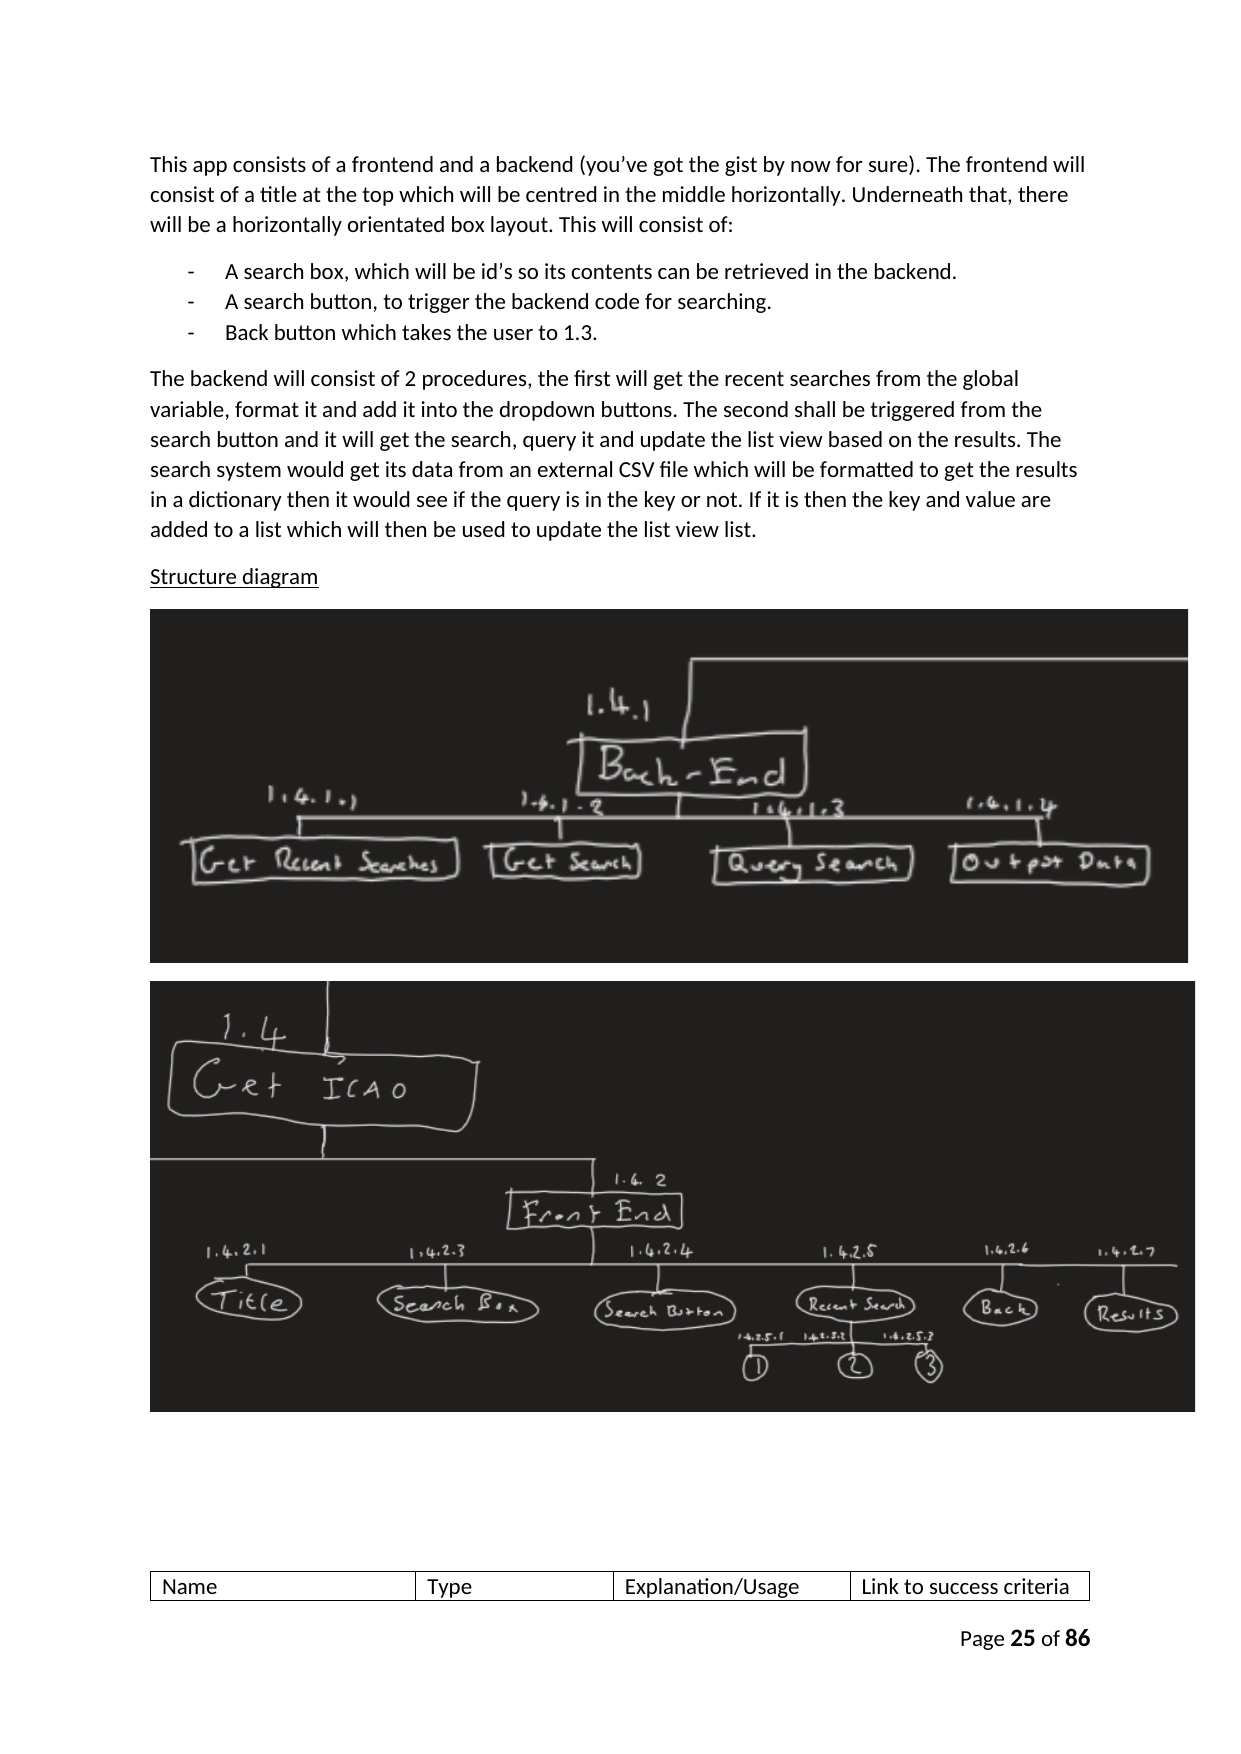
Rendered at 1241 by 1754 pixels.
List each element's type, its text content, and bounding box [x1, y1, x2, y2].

list Back button which takes the user to 1.3. [187, 318, 1090, 346]
text Structure diagram [150, 562, 1090, 591]
picture [150, 609, 1189, 963]
text The backend will consist of 2 procedures, the first will get the recent searches from the global variable, format it and add it into the dropdown buttons. The second shall be triggered from the search button and it will get the search, query it and update the list view based on the results. The search system would get its data from an external CSV file which will be formatted to get the results in a dictionary then it would see if the query is in the key or not. If it is then the key and value are added to a list which will then be used to update the list view list. [150, 364, 1090, 544]
list A search button, to trigger the backend code for searching. [187, 287, 1090, 316]
list A search box, which will be id’s so its contents can be retrieved in the backend. [187, 257, 1090, 285]
table_header Explanation/Usage [614, 1572, 850, 1600]
picture [150, 981, 1196, 1412]
text This app consists of a frontend and a backend (you’ve got the gist by now for sure). The frontend will consist of a title at the top which will be centred in the middle horizontally. Underneath that, there will be a horizontally orientated box layout. This will consist of: [150, 150, 1090, 238]
table_header Type [416, 1572, 613, 1600]
table_header Link to success criteria [851, 1572, 1089, 1600]
table_header Name [151, 1572, 415, 1600]
